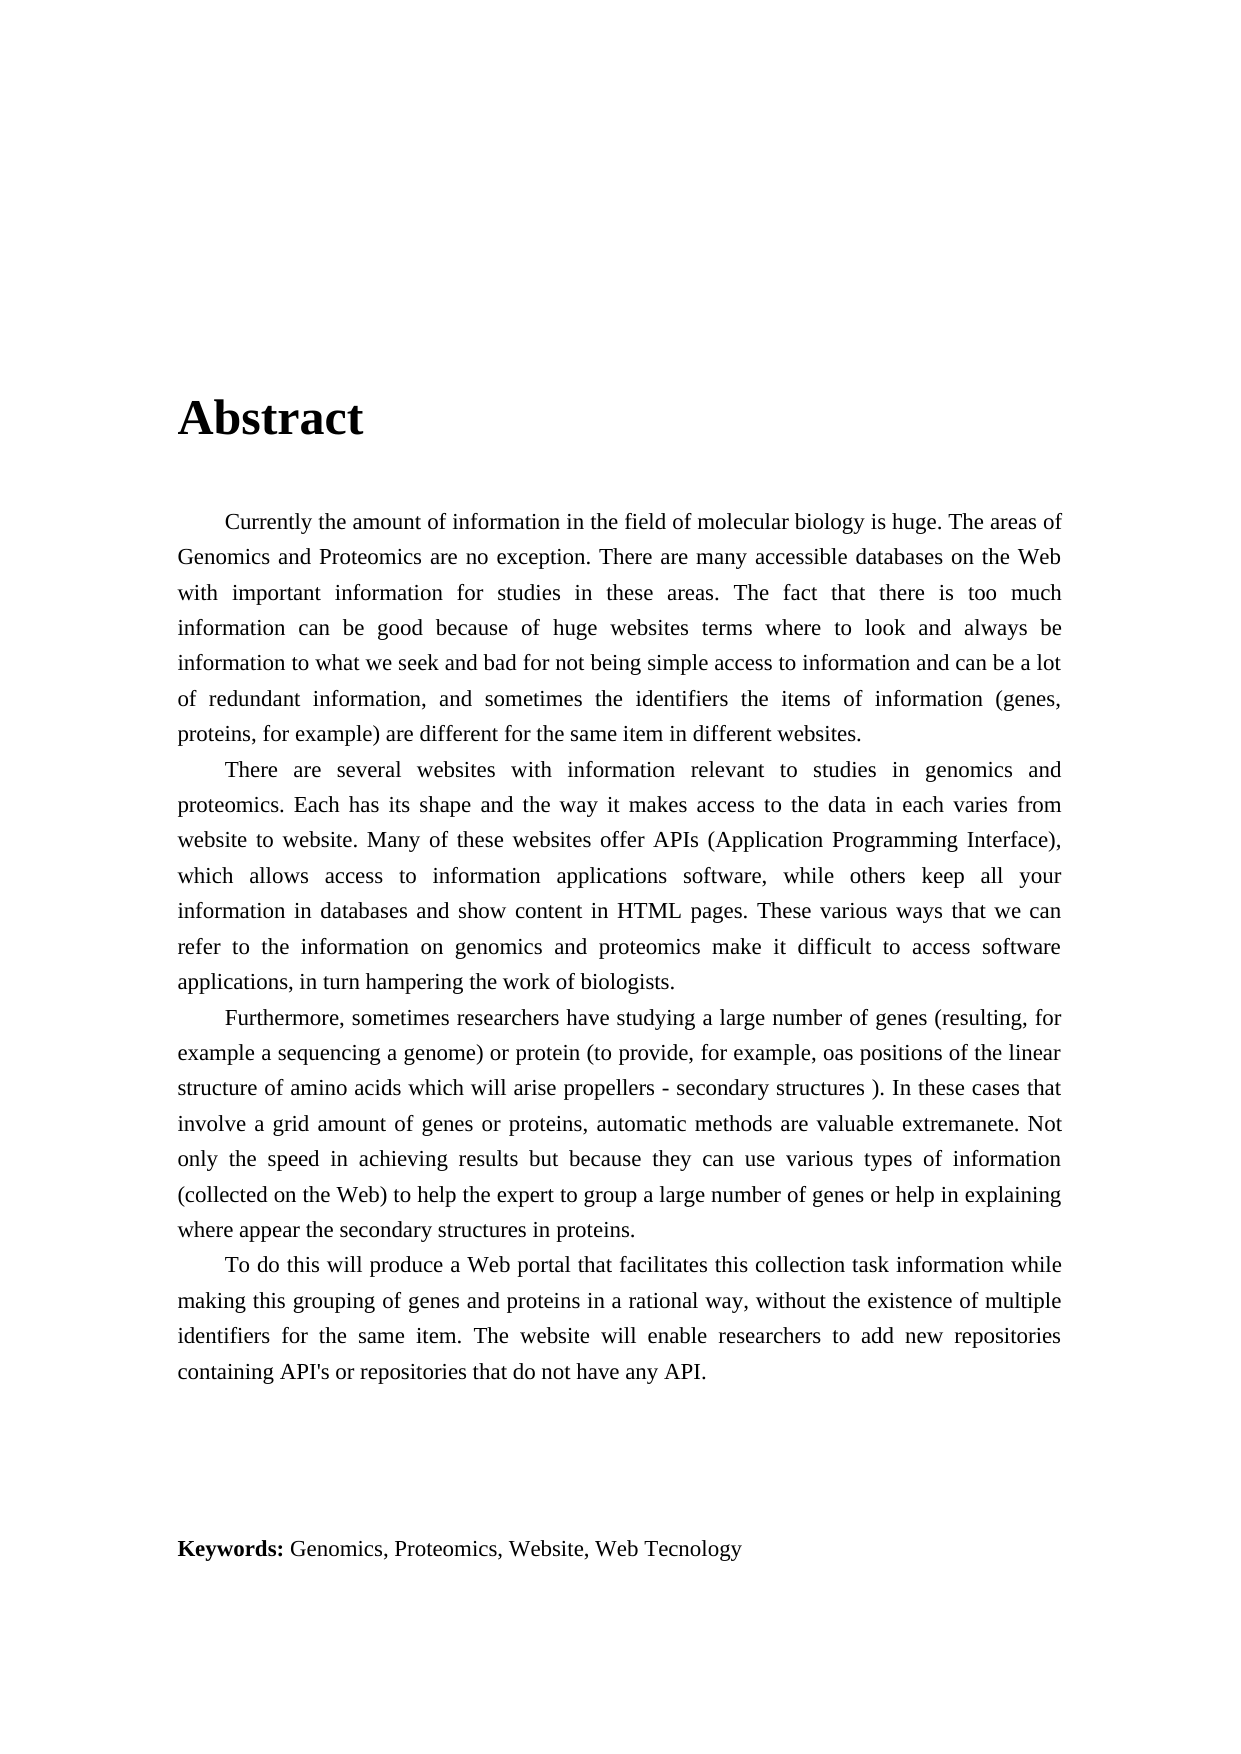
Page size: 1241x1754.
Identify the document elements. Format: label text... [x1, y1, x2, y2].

text To do this will produce a Web portal that facilitates this collection task information while making this grouping of genes and proteins in a rational way, without the existence of multiple identifiers for the same item. The website will enable researchers to add new repositories containing API's or repositories that do not have any API. [177, 1244, 1063, 1386]
text Abstract [177, 406, 1063, 442]
text There are several websites with information relevant to studies in genomics and proteomics. Each has its shape and the way it makes access to the data in each varies from website to website. Many of these websites offer APIs (Application Programming Interface), which allows access to information applications software, while others keep all your information in databases and show content in HTML pages. These various ways that we can refer to the information on genomics and proteomics make it difficult to access software applications, in turn hampering the work of biologists. [177, 749, 1063, 997]
text Keywords: Genomics, Proteomics, Website, Web Tecnology [177, 1528, 1063, 1563]
text Currently the amount of information in the field of molecular biology is huge. The areas of Genomics and Proteomics are no exception. There are many accessible databases on the Web with important information for studies in these areas. The fact that there is too much information can be good because of huge websites terms where to look and always be information to what we seek and bad for not being simple access to information and can be a lot of redundant information, and sometimes the identifiers the items of information (genes, proteins, for example) are different for the same item in different websites. [177, 501, 1063, 749]
text Furthermore, sometimes researchers have studying a large number of genes (resulting, for example a sequencing a genome) or protein (to provide, for example, oas positions of the linear structure of amino acids which will arise propellers - secondary structures ). In these cases that involve a grid amount of genes or proteins, automatic methods are valuable extremanete. Not only the speed in achieving results but because they can use various types of information (collected on the Web) to help the expert to group a large number of genes or help in explaining where appear the secondary structures in proteins. [177, 997, 1063, 1244]
